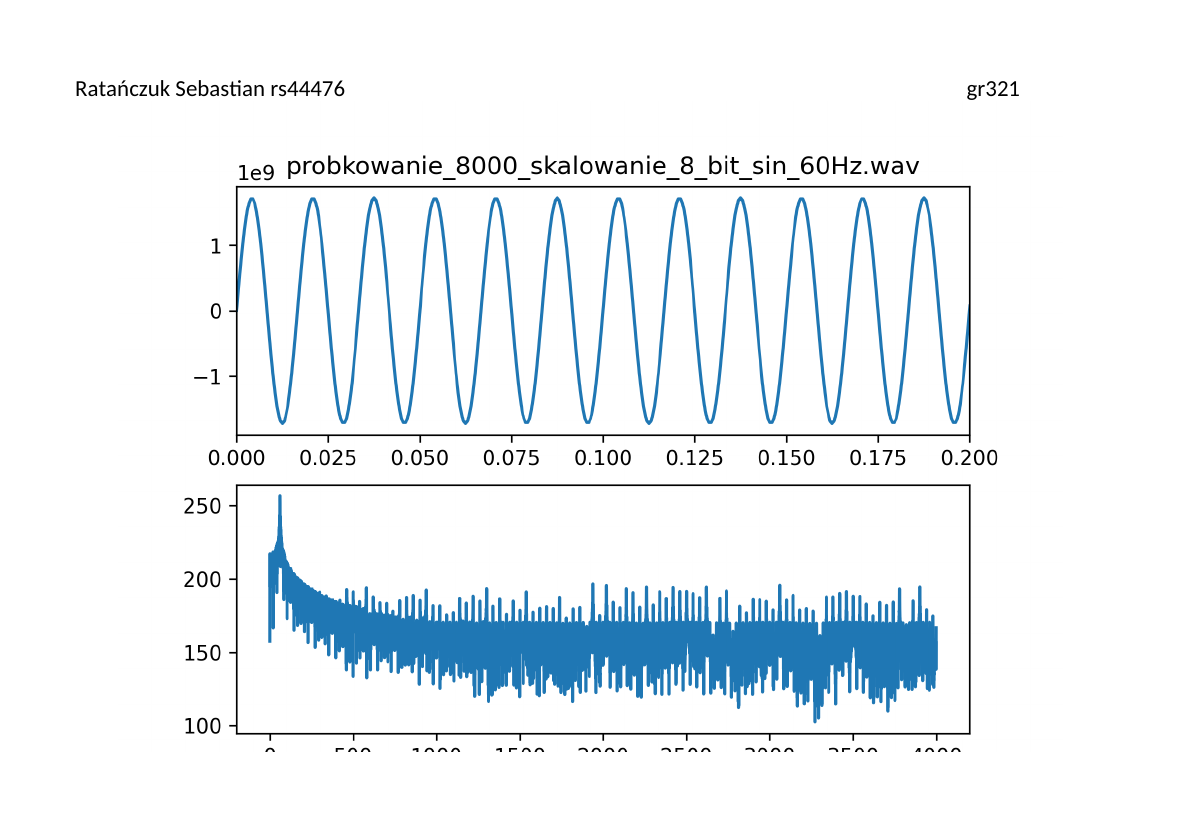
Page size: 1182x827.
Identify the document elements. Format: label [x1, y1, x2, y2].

picture [118, 101, 1063, 752]
